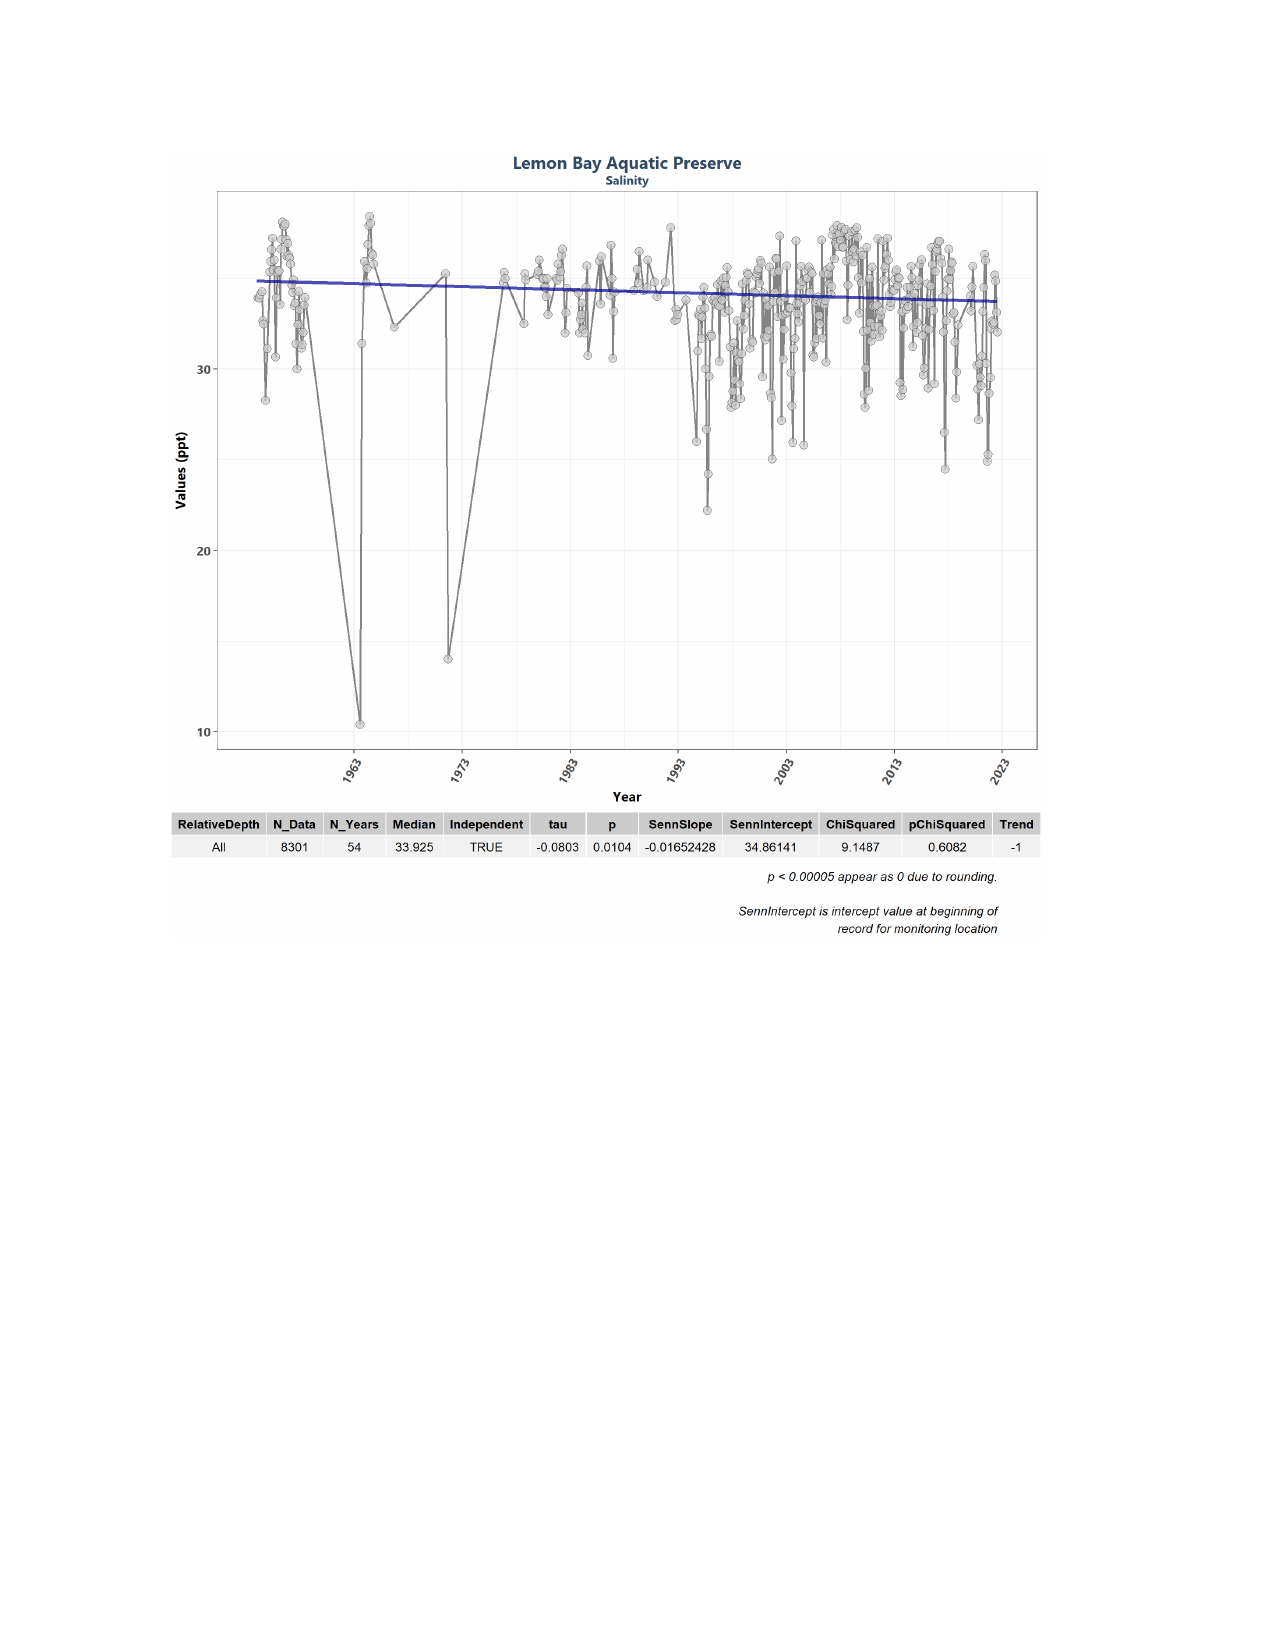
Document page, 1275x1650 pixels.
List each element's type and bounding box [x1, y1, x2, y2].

picture [168, 150, 1044, 938]
